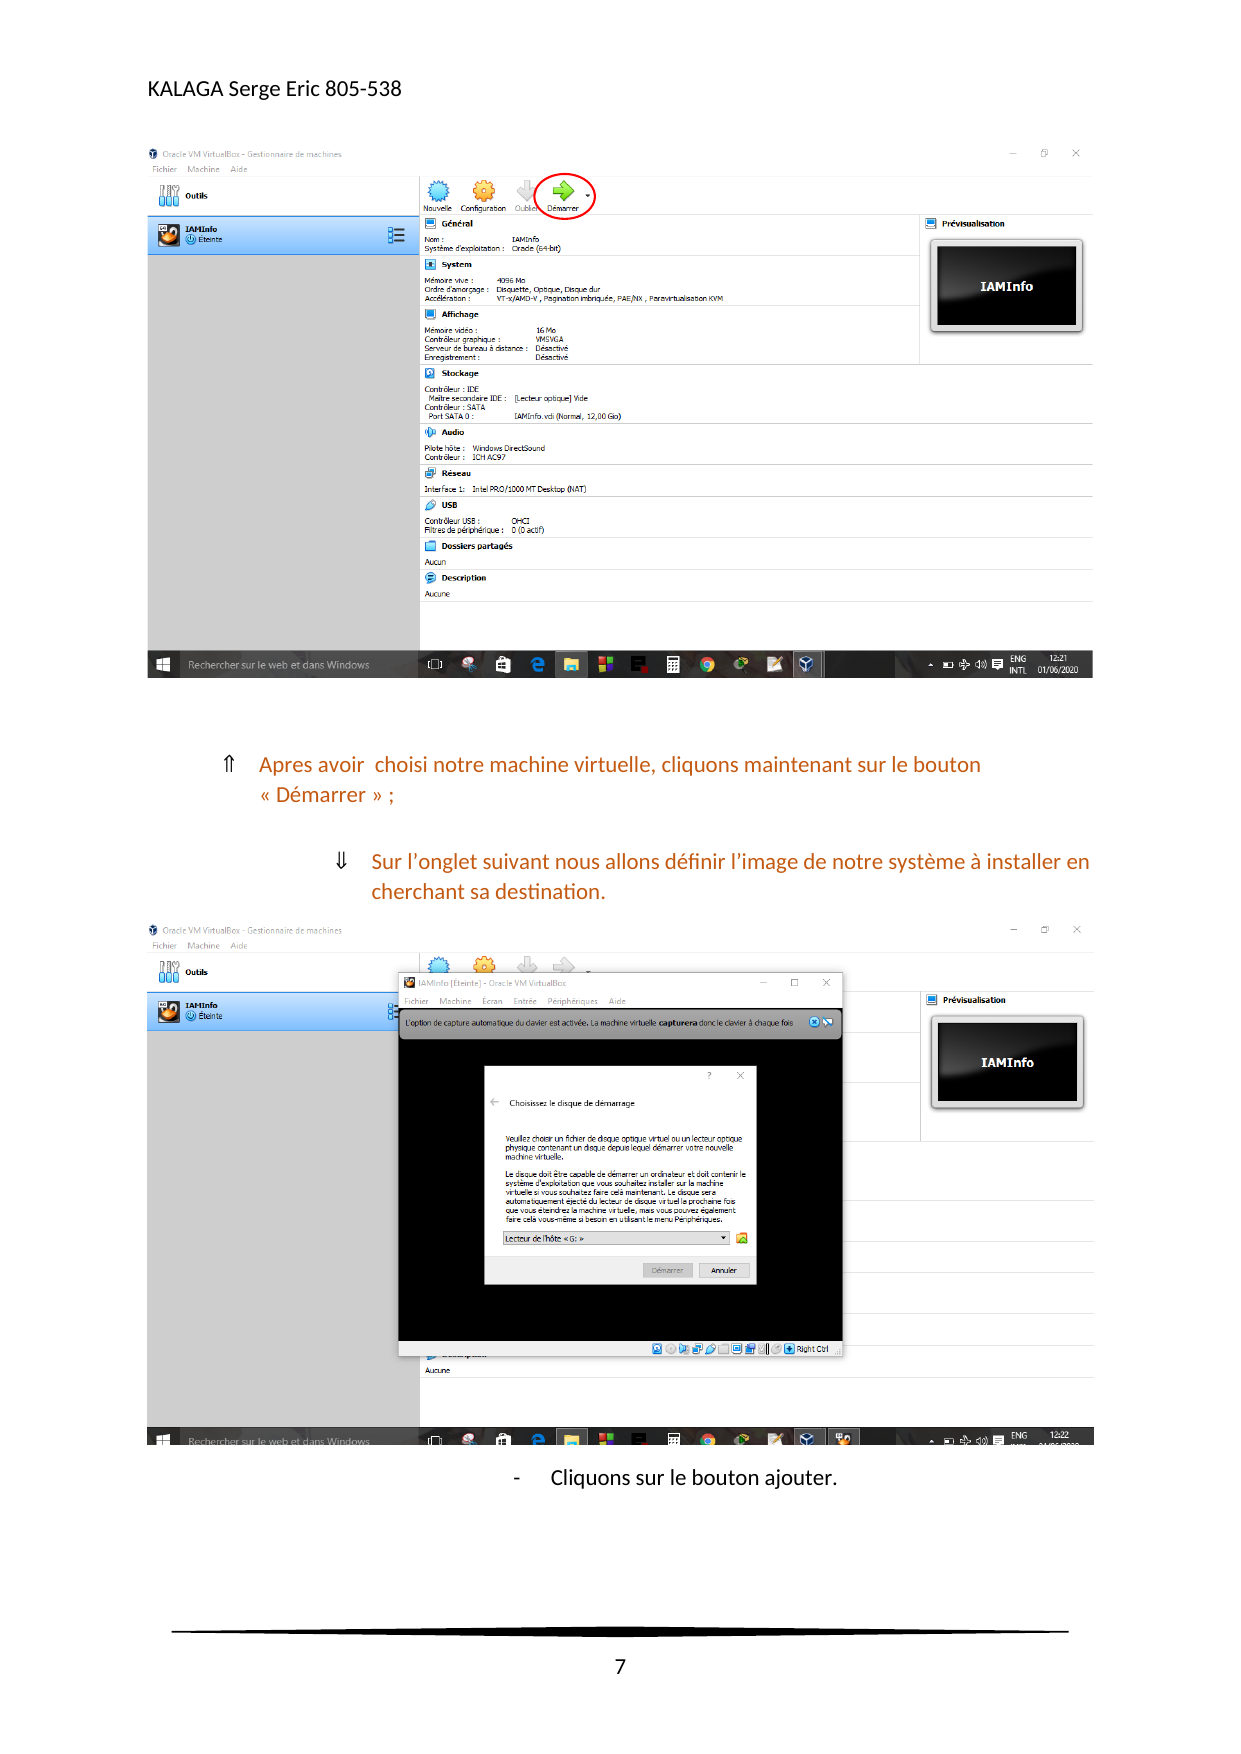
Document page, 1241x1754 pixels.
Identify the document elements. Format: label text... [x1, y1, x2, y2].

picture [147, 147, 1093, 678]
list Sur l’onglet suivant nous allons définir l’image de notre système à installer en cherchant sa destination. [334, 847, 1093, 906]
list Apres avoir choisi notre machine virtuelle, cliquons maintenant sur le bouton « Démarrer » ; [221, 750, 1093, 808]
list Cliquons sur le bouton ajouter. [259, 1463, 1093, 1491]
picture [147, 924, 1094, 1445]
